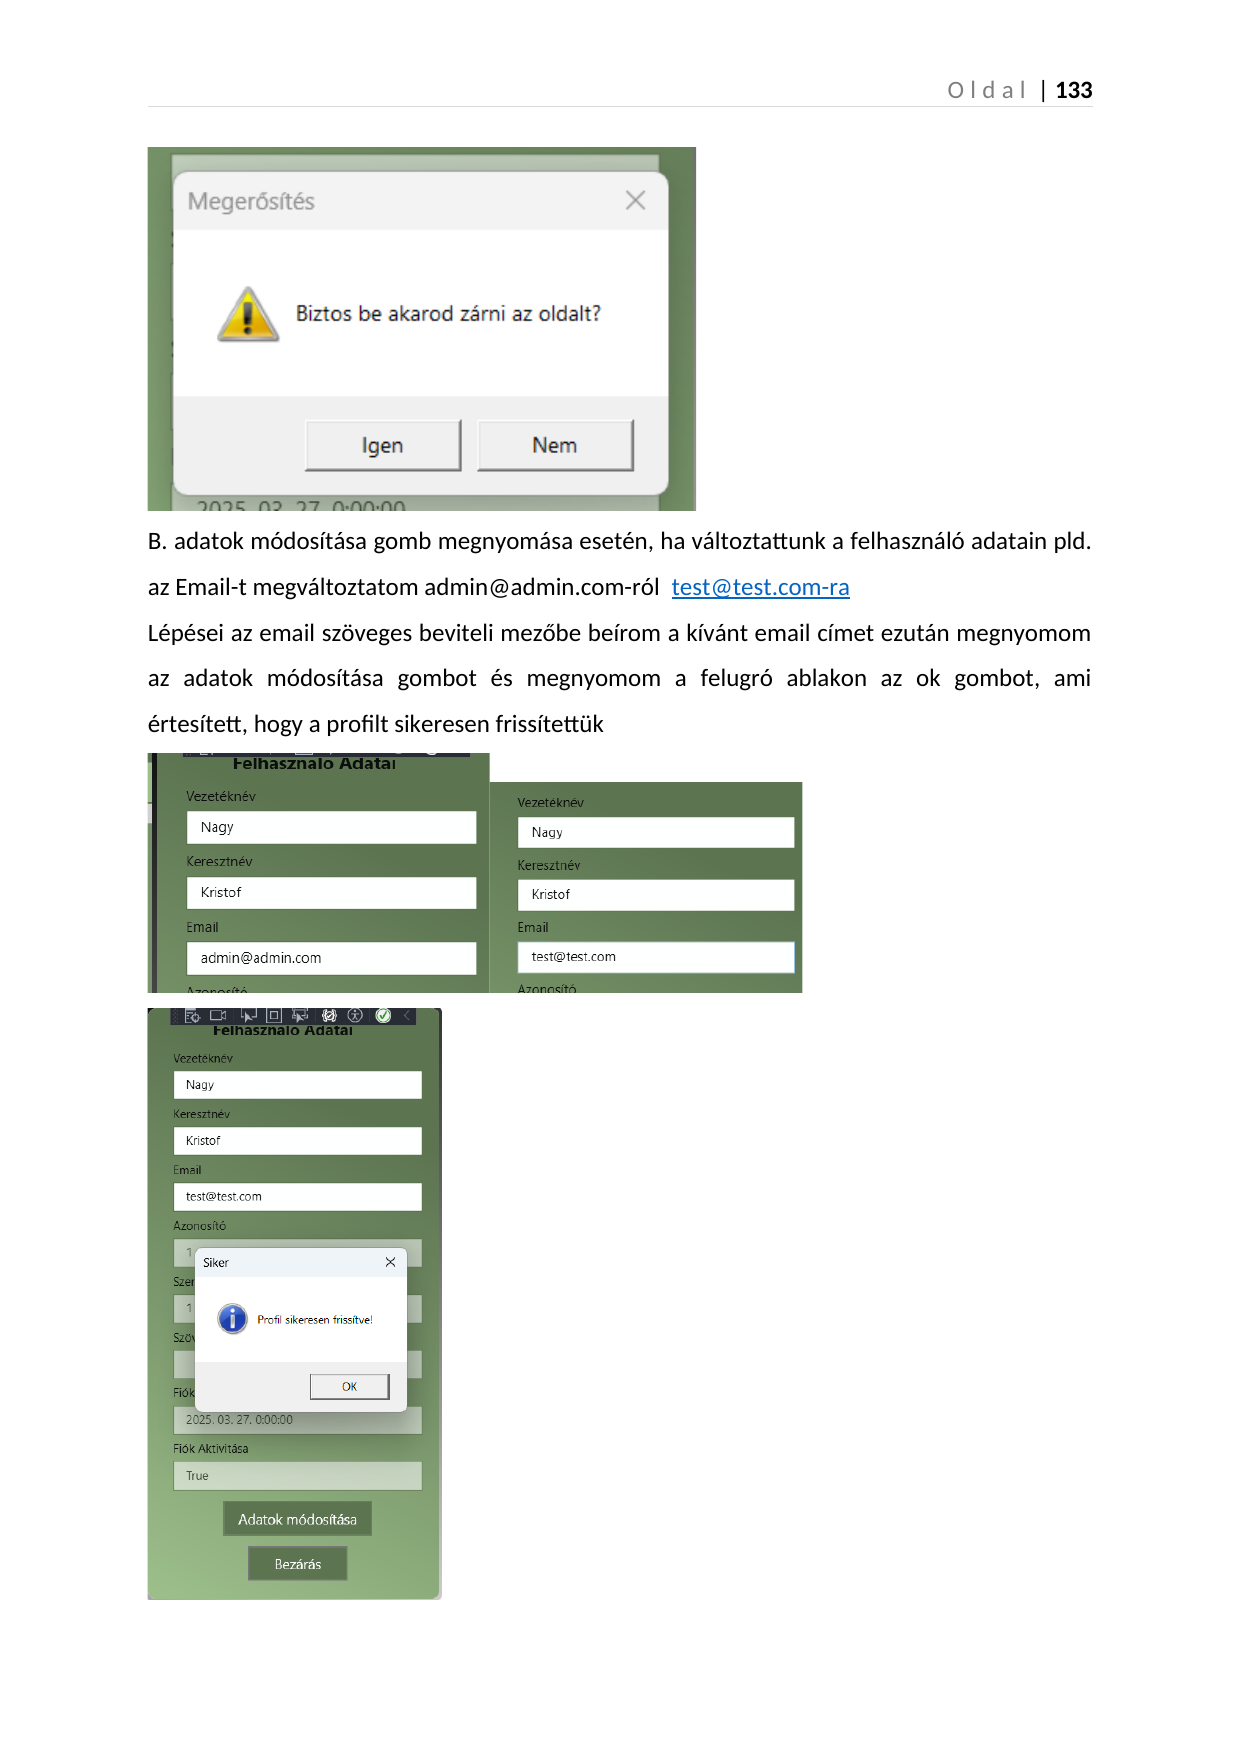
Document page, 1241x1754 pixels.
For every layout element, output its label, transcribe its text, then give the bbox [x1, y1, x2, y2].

text Lépései az email szöveges beviteli mezőbe beírom a kívánt email címet ezután megnyomom az adatok módosítása gombot és megnyomom a felugró ablakon az ok gombot, ami értesített, hogy a profilt sikeresen frissítettük [148, 617, 1093, 739]
picture [147, 1008, 442, 1600]
picture [147, 753, 803, 993]
text B. adatok módosítása gomb megnyomása esetén, ha változtattunk a felhasználó adatain pld. az Email-t megváltoztatom admin@admin.com-ról test@test.com-ra [148, 525, 1093, 602]
picture [147, 147, 697, 511]
